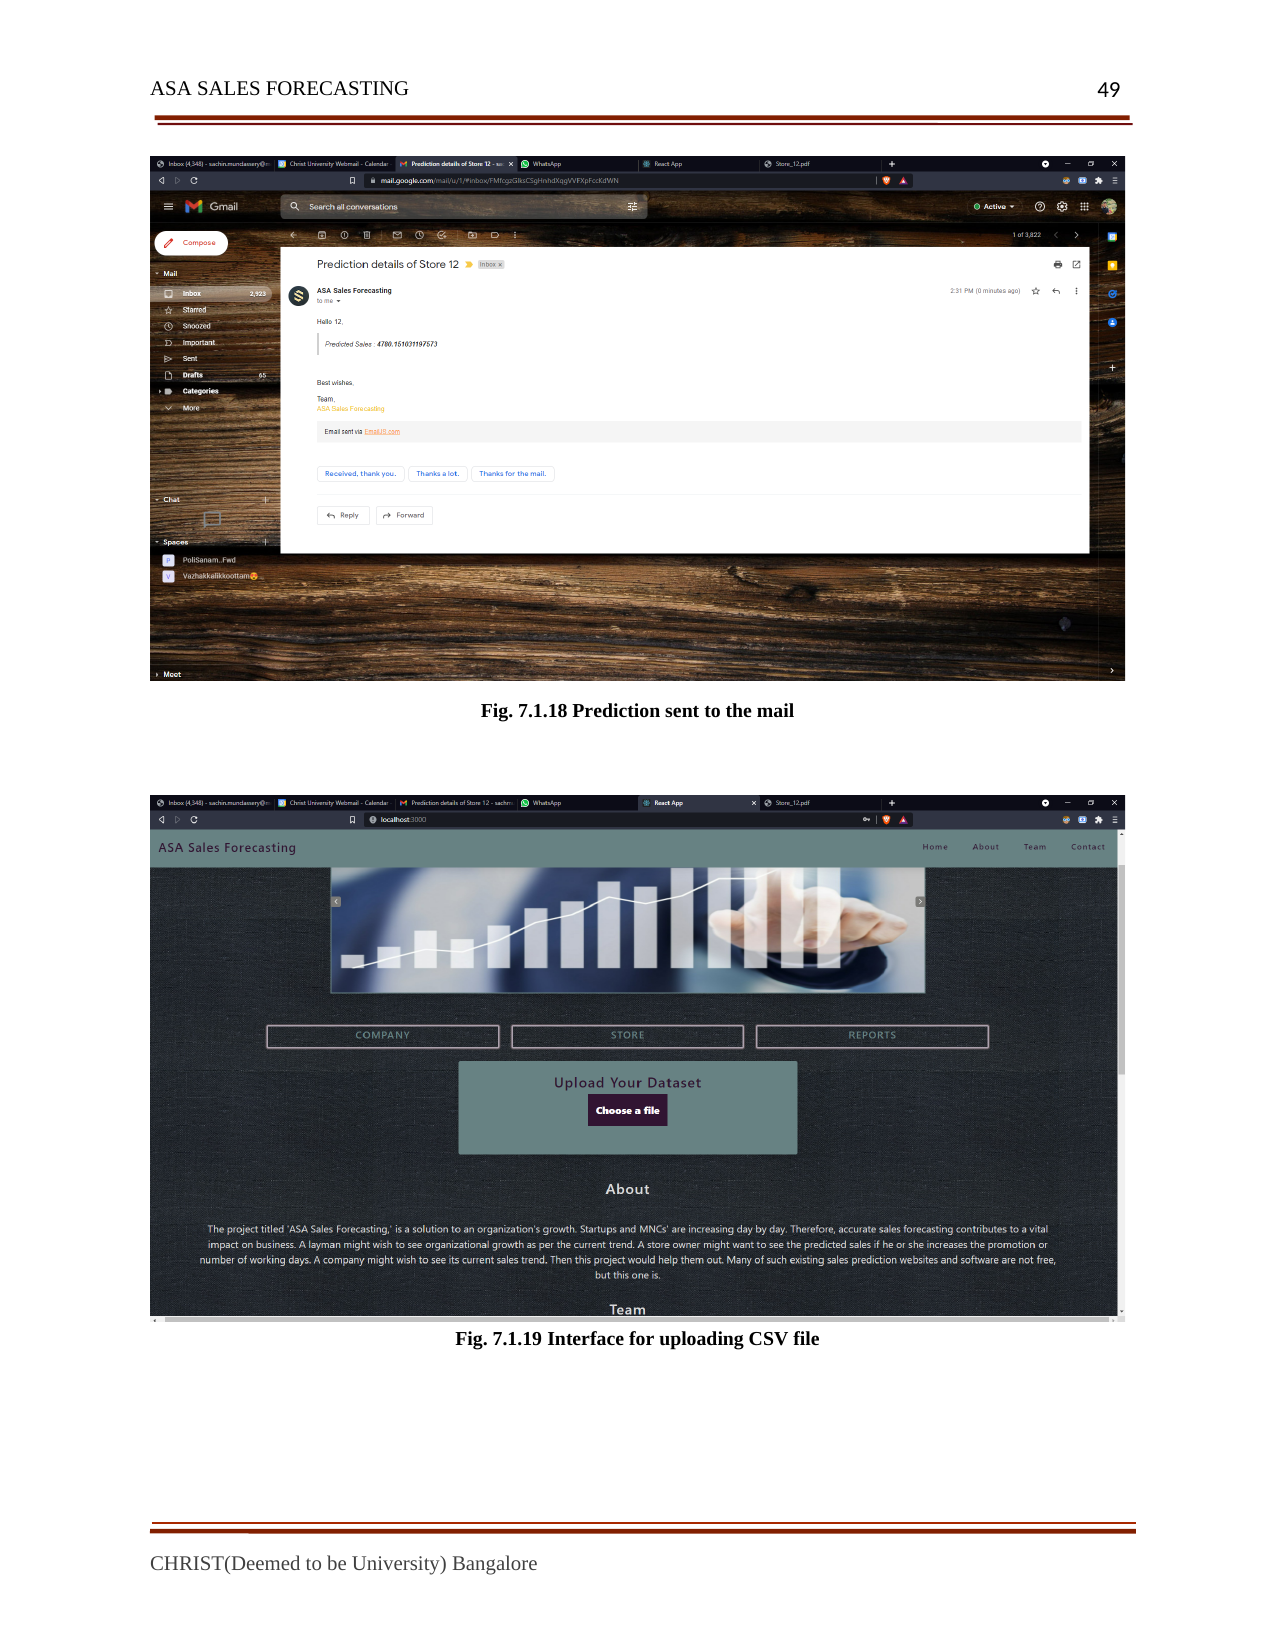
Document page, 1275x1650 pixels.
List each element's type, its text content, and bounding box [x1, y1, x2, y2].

picture [150, 795, 1125, 1322]
picture [150, 156, 1125, 681]
text Fig. 7.1.19 Interface for uploading CSV file [150, 1326, 1125, 1349]
text Fig. 7.1.18 Prediction sent to the mail [150, 699, 1125, 722]
